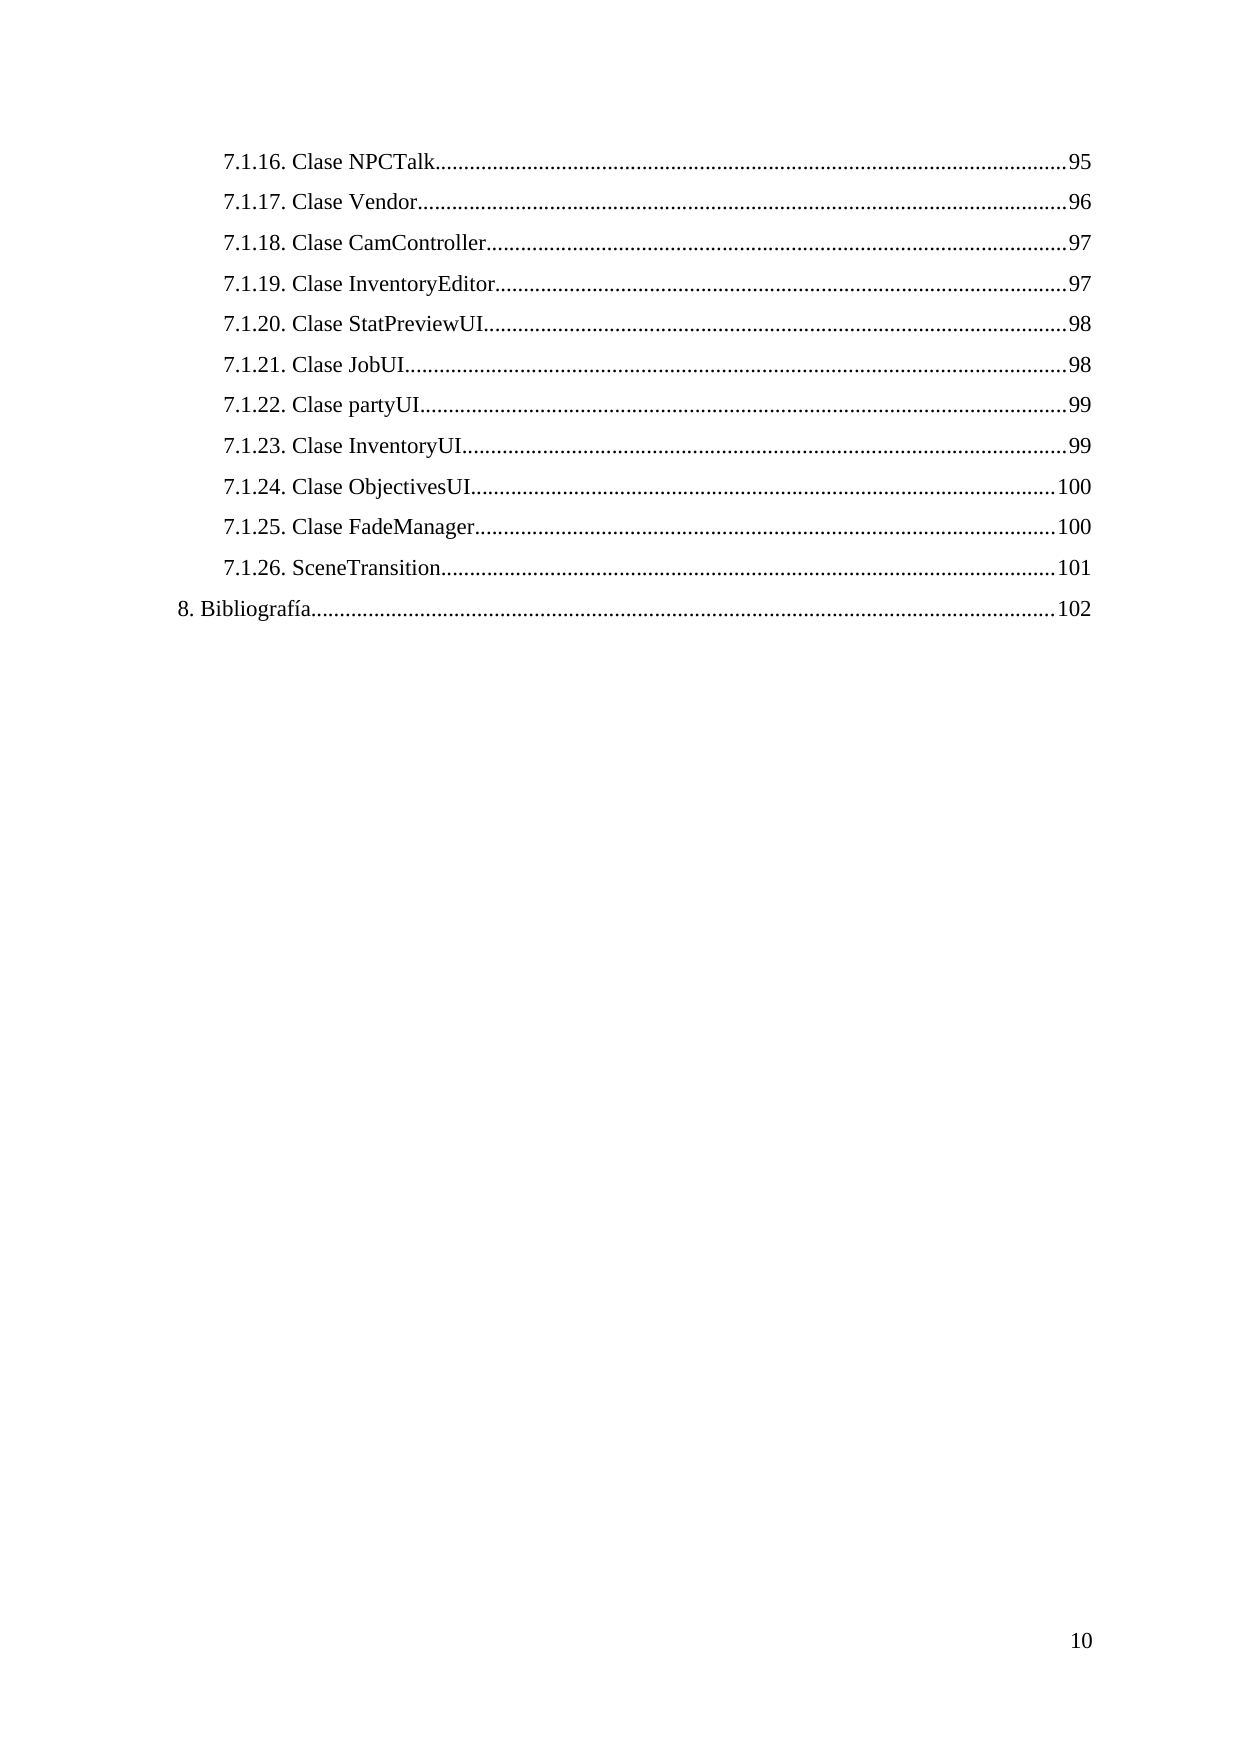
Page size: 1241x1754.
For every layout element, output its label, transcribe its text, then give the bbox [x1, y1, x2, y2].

text 7.1.24. Clase ObjectivesUI 100 [223, 473, 1092, 499]
text 7.1.26. SceneTransition 101 [223, 554, 1092, 580]
text 7.1.17. Clase Vendor 96 [223, 188, 1092, 215]
text 7.1.19. Clase InventoryEditor 97 [223, 269, 1092, 296]
text 7.1.22. Clase partyUI 99 [223, 391, 1092, 418]
text 7.1.18. Clase CamController 97 [223, 229, 1092, 255]
text 7.1.21. Clase JobUI 98 [223, 351, 1092, 377]
text 7.1.20. Clase StatPreviewUI 98 [223, 310, 1092, 337]
text 8. Bibliografía 102 [177, 594, 1092, 621]
text 7.1.16. Clase NPCTalk 95 [223, 148, 1092, 174]
text 7.1.23. Clase InventoryUI 99 [223, 432, 1092, 458]
text 7.1.25. Clase FadeManager 100 [223, 513, 1092, 540]
